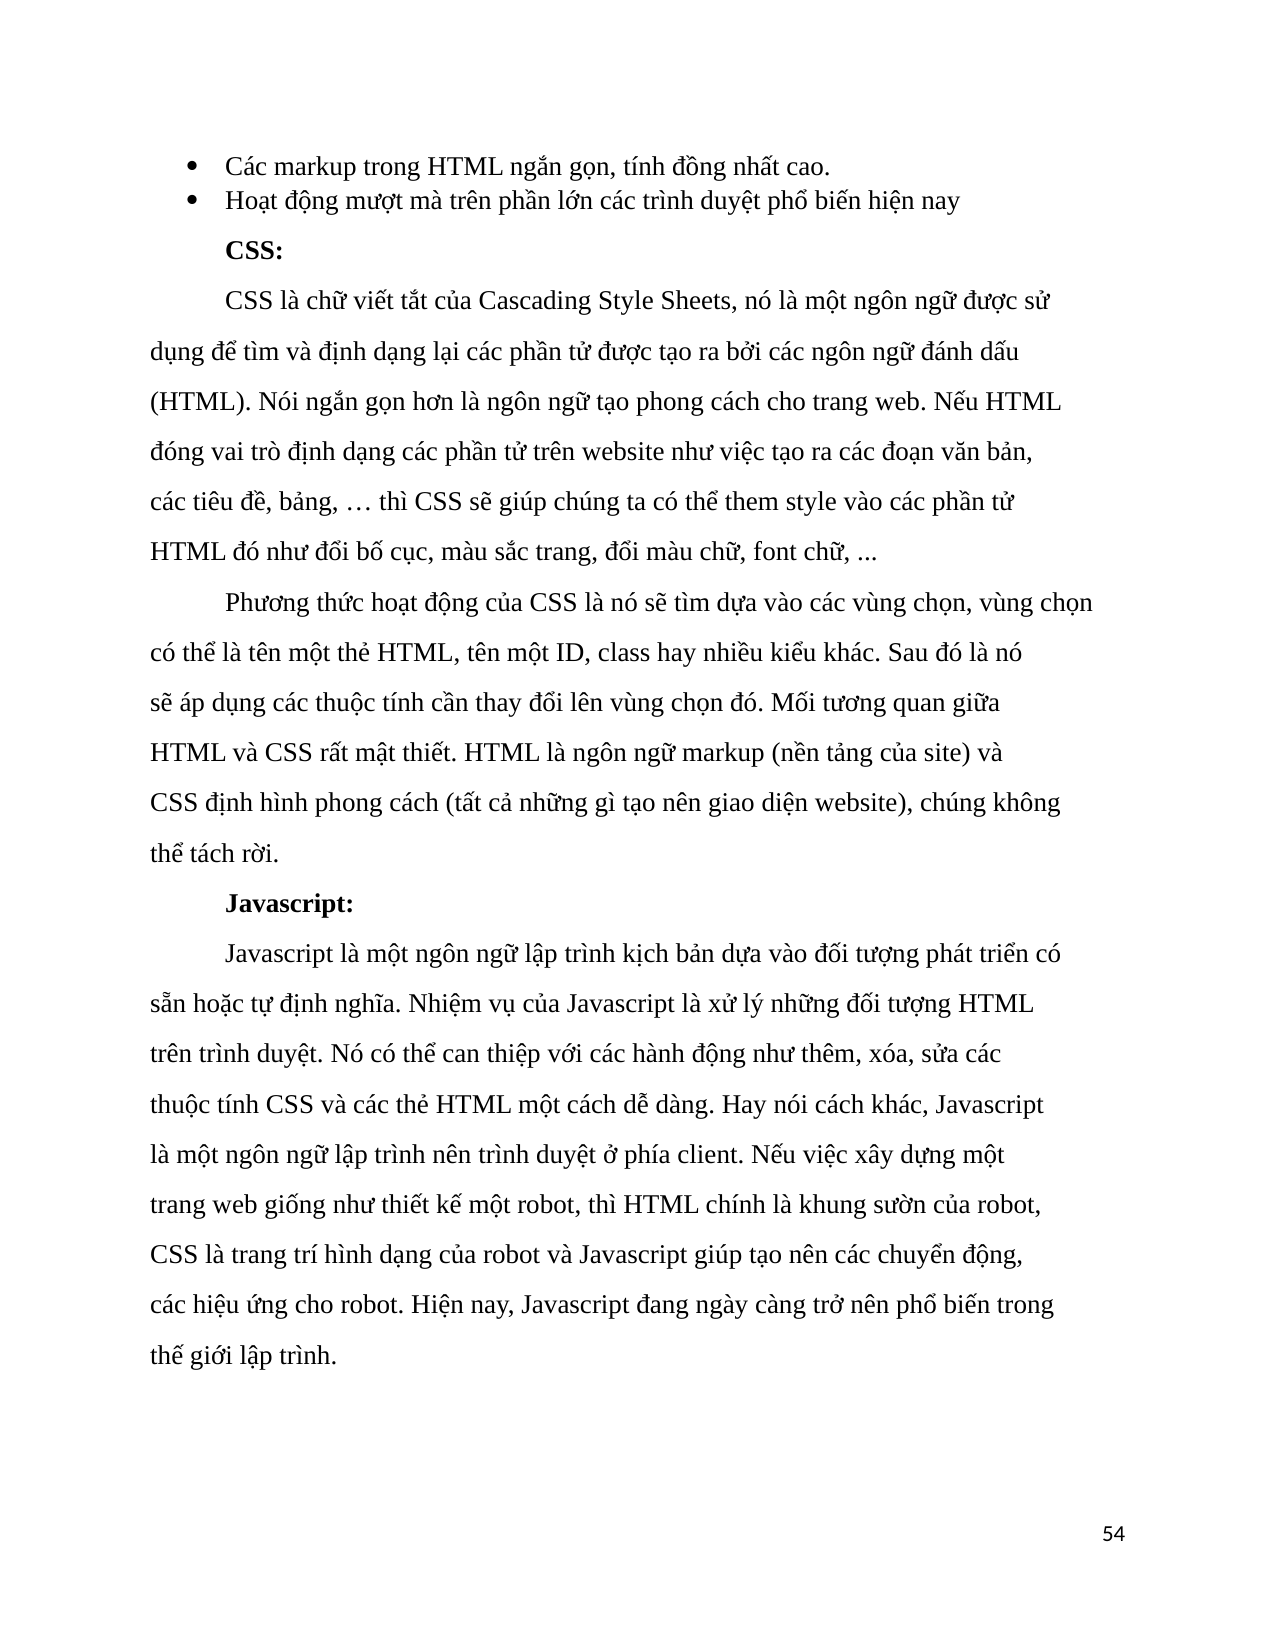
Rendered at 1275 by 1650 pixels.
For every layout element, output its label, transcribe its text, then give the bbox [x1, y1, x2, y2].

text dụng để tìm và định dạng lại các phần tử được tạo ra bởi các ngôn ngữ đánh dấu [150, 334, 1125, 366]
text (HTML). Nói ngắn gọn hơn là ngôn ngữ tạo phong cách cho trang web. Nếu HTML [150, 385, 1125, 416]
text HTML và CSS rất mật thiết. HTML là ngôn ngữ markup (nền tảng của site) và [150, 736, 1125, 767]
text có thể là tên một thẻ HTML, tên một ID, class hay nhiều kiểu khác. Sau đó là nó [150, 636, 1125, 667]
text CSS là trang trí hình dạng của robot và Javascript giúp tạo nên các chuyển động, [150, 1238, 1125, 1269]
text Javascript là một ngôn ngữ lập trình kịch bản dựa vào đối tượng phát triển có [150, 937, 1125, 968]
list Các markup trong HTML ngắn gọn, tính đồng nhất cao. [187, 150, 1125, 181]
text sẵn hoặc tự định nghĩa. Nhiệm vụ của Javascript là xử lý những đối tượng HTML [150, 987, 1125, 1018]
text các hiệu ứng cho robot. Hiện nay, Javascript đang ngày càng trở nên phổ biến trong [150, 1288, 1125, 1320]
list Hoạt động mượt mà trên phần lớn các trình duyệt phổ biến hiện nay [187, 184, 1125, 215]
text thể tách rời. [150, 837, 1125, 868]
text là một ngôn ngữ lập trình nên trình duyệt ở phía client. Nếu việc xây dựng một [150, 1138, 1125, 1169]
text trên trình duyệt. Nó có thể can thiệp với các hành động như thêm, xóa, sửa các [150, 1037, 1125, 1069]
text Phương thức hoạt động của CSS là nó sẽ tìm dựa vào các vùng chọn, vùng chọn [150, 586, 1125, 617]
text đóng vai trò định dạng các phần tử trên website như việc tạo ra các đoạn văn bản, [150, 435, 1125, 466]
text trang web giống như thiết kế một robot, thì HTML chính là khung sườn của robot, [150, 1188, 1125, 1219]
text thuộc tính CSS và các thẻ HTML một cách dễ dàng. Hay nói cách khác, Javascript [150, 1088, 1125, 1119]
text Javascript: [150, 887, 1125, 918]
text CSS: [225, 234, 1125, 265]
text CSS là chữ viết tắt của Cascading Style Sheets, nó là một ngôn ngữ được sử [150, 284, 1125, 316]
text sẽ áp dụng các thuộc tính cần thay đổi lên vùng chọn đó. Mối tương quan giữa [150, 686, 1125, 717]
text HTML đó như đổi bố cục, màu sắc trang, đổi màu chữ, font chữ, ... [150, 535, 1125, 567]
text các tiêu đề, bảng, … thì CSS sẽ giúp chúng ta có thể them style vào các phần tử [150, 485, 1125, 516]
text CSS định hình phong cách (tất cả những gì tạo nên giao diện website), chúng không [150, 786, 1125, 818]
text thế giới lập trình. [150, 1339, 1125, 1370]
